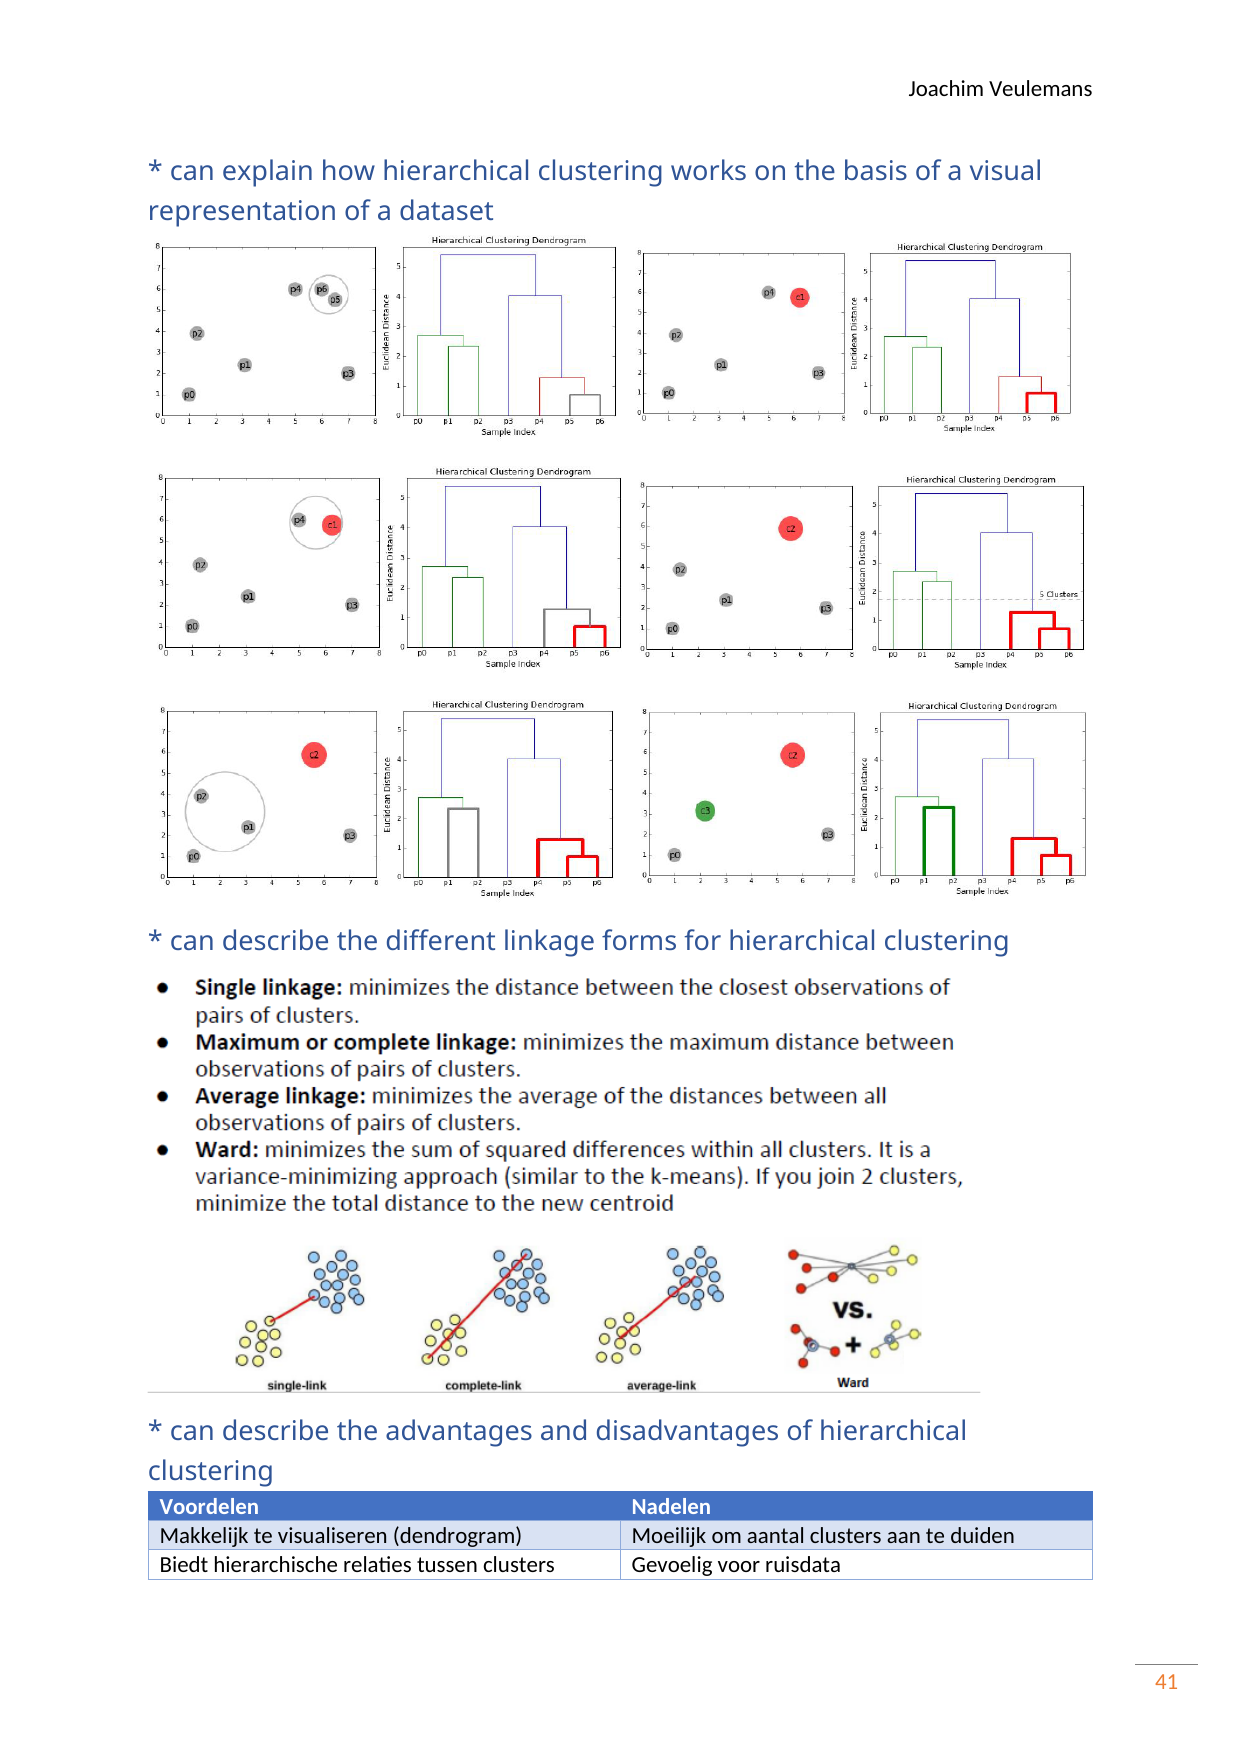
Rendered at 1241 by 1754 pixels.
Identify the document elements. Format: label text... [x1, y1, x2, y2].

subtitle * can describe the different linkage forms for hierarchical clustering [148, 921, 1093, 958]
table_cell Makkelijk te visualiseren (dendrogram) [149, 1521, 620, 1549]
subtitle * can explain how hierarchical clustering works on the basis of a visual representation of a dataset [148, 152, 1093, 228]
picture [629, 236, 1084, 442]
table_cell Moeilijk om aantal clusters aan te duiden [621, 1521, 1092, 1549]
subtitle * can describe the advantages and disadvantages of hierarchical clustering [148, 1412, 1093, 1488]
table_header Voordelen [149, 1492, 620, 1520]
picture [634, 472, 1093, 673]
picture [147, 691, 625, 903]
picture [147, 961, 981, 1393]
picture [629, 697, 1091, 903]
picture [147, 460, 629, 673]
table_cell Gevoelig voor ruisdata [621, 1550, 1092, 1578]
picture [147, 231, 625, 442]
table_cell Biedt hierarchische relaties tussen clusters [149, 1550, 620, 1578]
table_header Nadelen [621, 1492, 1092, 1520]
